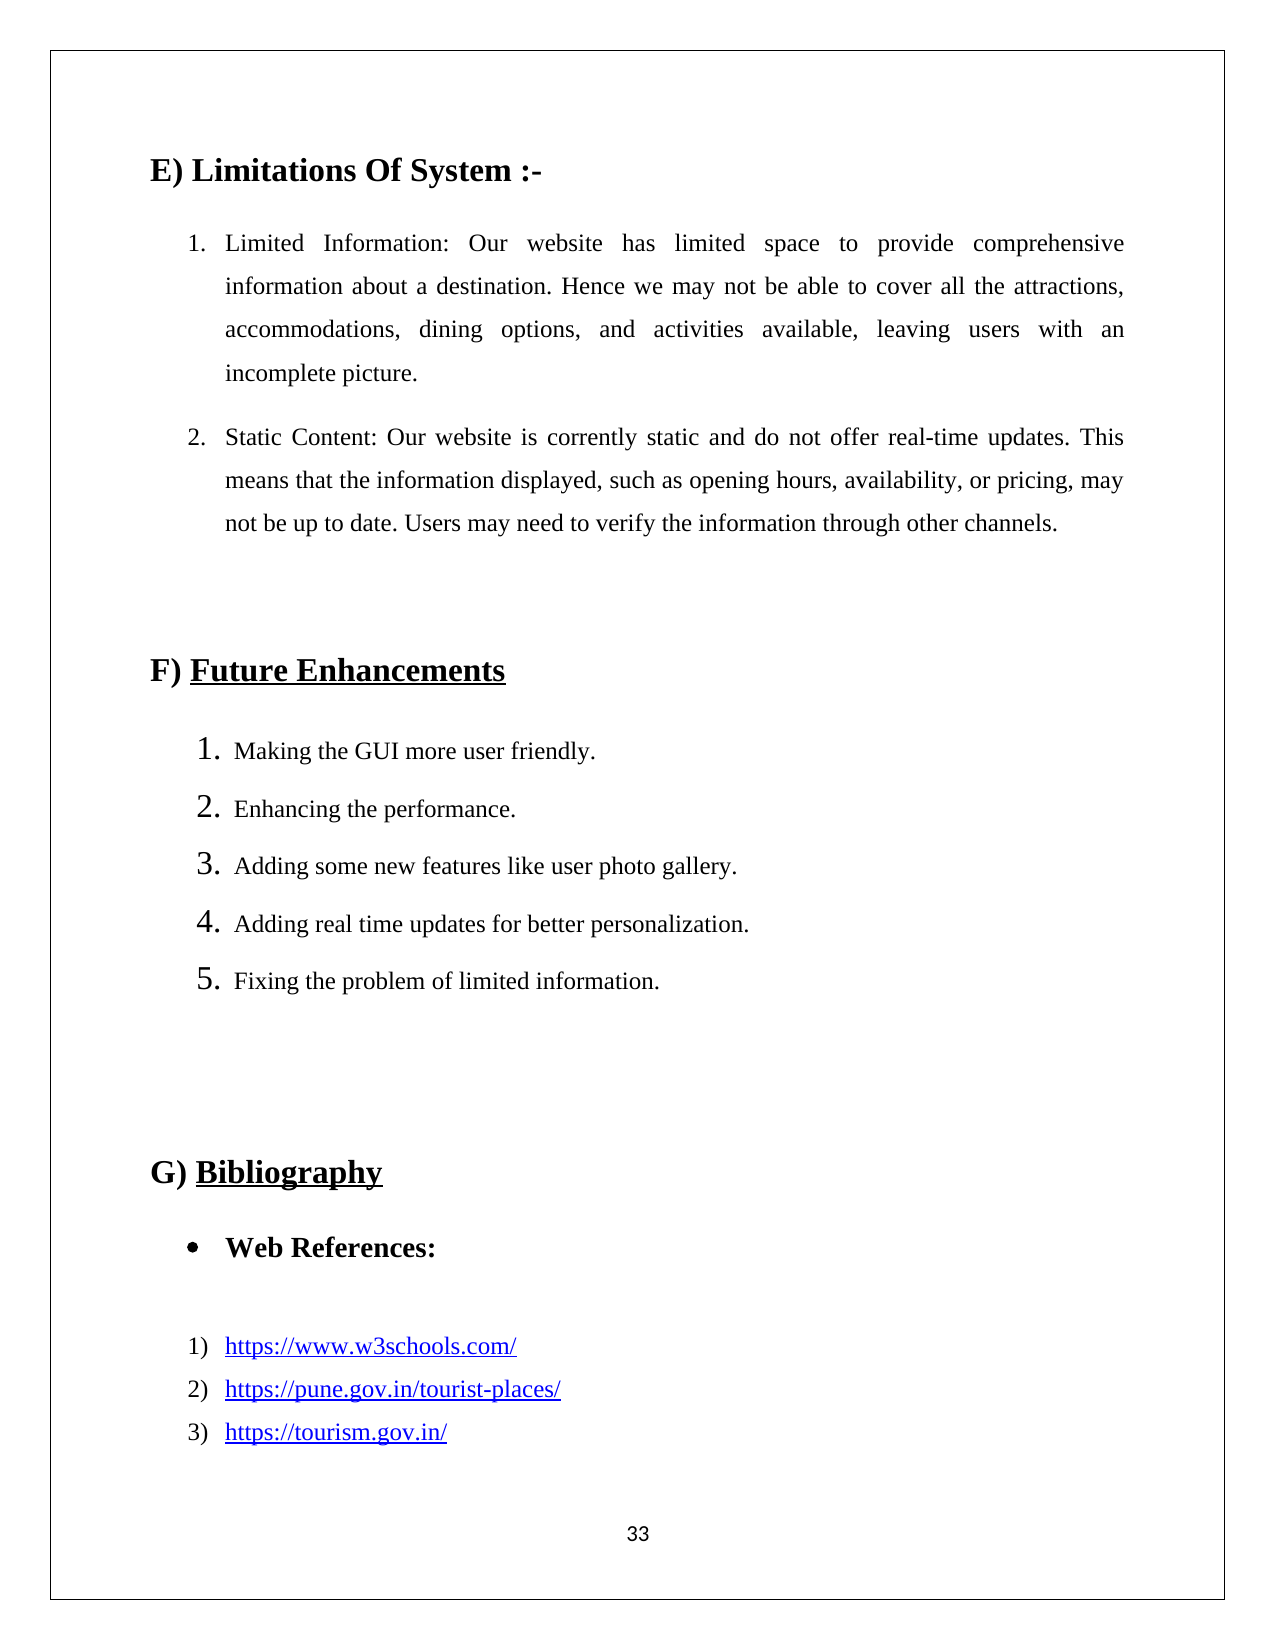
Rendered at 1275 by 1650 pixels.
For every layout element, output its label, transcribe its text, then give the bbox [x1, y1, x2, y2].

list https://pune.gov.in/tourist-places/ [187, 1374, 1125, 1403]
list Making the GUI more user friendly. [196, 728, 1125, 767]
list Static Content: Our website is corrently static and do not offer real-time updates. This means that the information displayed, such as opening hours, availability, or pricing, may not be up to date. Users may need to verify the information through other channels. [187, 422, 1125, 537]
list Adding real time updates for better personalization. [196, 901, 1125, 939]
list https://www.w3schools.com/ [187, 1331, 1125, 1360]
list Web References: [187, 1230, 1125, 1264]
text F) Future Enhancements [150, 650, 1125, 688]
list Enhancing the performance. [196, 786, 1125, 824]
list Limited Information: Our website has limited space to provide comprehensive information about a destination. Hence we may not be able to cover all the attractions, accommodations, dining options, and activities available, leaving users with an incomplete picture. [187, 228, 1125, 386]
list https://tourism.gov.in/ [187, 1417, 1125, 1446]
list Adding some new features like user photo gallery. [196, 843, 1125, 882]
text E) Limitations Of System :- [150, 150, 1125, 188]
text G) Bibliography [150, 1152, 1125, 1190]
list Fixing the problem of limited information. [196, 958, 1125, 997]
